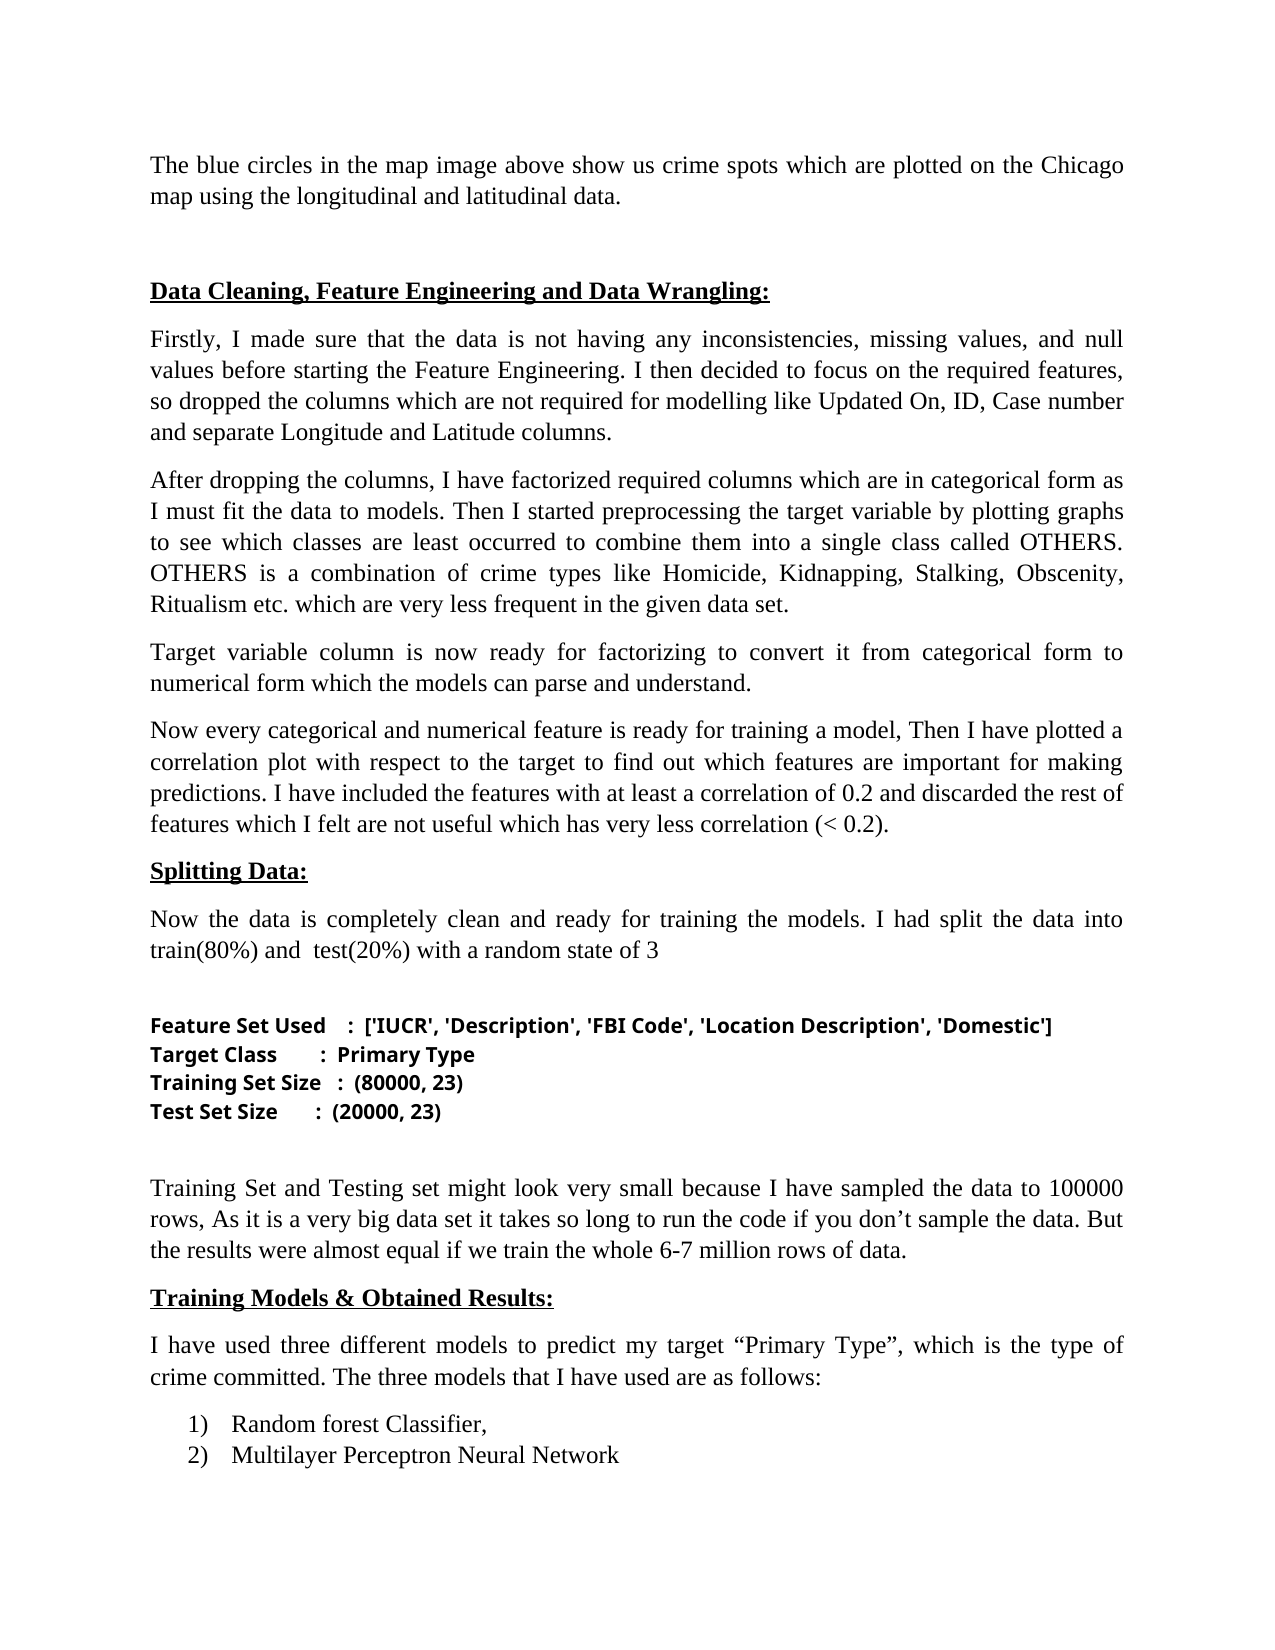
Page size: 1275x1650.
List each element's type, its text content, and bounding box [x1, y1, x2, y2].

text Feature Set Used : ['IUCR', 'Description', 'FBI Code', 'Location Description', 'Domestic'] [150, 1012, 1125, 1040]
text Target Class : Primary Type [150, 1040, 1125, 1068]
text Now every categorical and numerical feature is ready for training a model, Then I have plotted a correlation plot with respect to the target to find out which features are important for making predictions. I have included the features with at least a correlation of 0.2 and discarded the rest of features which I felt are not useful which has very less correlation (< 0.2). [150, 716, 1125, 837]
text The blue circles in the map image above show us crime spots which are plotted on the Chicago map using the longitudinal and latitudinal data. [150, 150, 1125, 210]
text Target variable column is now ready for factorizing to convert it from categorical form to numerical form which the models can parse and understand. [150, 637, 1125, 697]
text Training Set and Testing set might look very small because I have sampled the data to 100000 rows, As it is a very big data set it takes so long to run the code if you don’t sample the data. But the results were almost equal if we train the whole 6-7 million rows of data. [150, 1173, 1125, 1264]
text After dropping the columns, I have factorized required columns which are in categorical form as I must fit the data to models. Then I started preprocessing the target variable by plotting graphs to see which classes are least occurred to combine them into a single class called OTHERS. OTHERS is a combination of crime types like Homicide, Kidnapping, Stalking, Obscenity, Ritualism etc. which are very less frequent in the given data set. [150, 465, 1125, 618]
text Data Cleaning, Feature Engineering and Data Wrangling: [150, 276, 1125, 305]
text Training Set Size : (80000, 23) [150, 1068, 1125, 1097]
text Training Models & Obtained Results: [150, 1283, 1125, 1312]
text Firstly, I made sure that the data is not having any inconsistencies, missing values, and null values before starting the Feature Engineering. I then decided to focus on the required features, so dropped the columns which are not required for modelling like Updated On, ID, Case number and separate Longitude and Latitude columns. [150, 324, 1125, 446]
text Splitting Data: [150, 856, 1125, 885]
list Multilayer Perceptron Neural Network [187, 1440, 1125, 1469]
text I have used three different models to predict my target “Primary Type”, which is the type of crime committed. The three models that I have used are as follows: [150, 1331, 1125, 1390]
list Random forest Classifier, [187, 1409, 1125, 1438]
text Test Set Size : (20000, 23) [150, 1097, 1125, 1125]
text Now the data is completely clean and ready for training the models. I had split the data into train(80%) and test(20%) with a random state of 3 [150, 904, 1125, 964]
